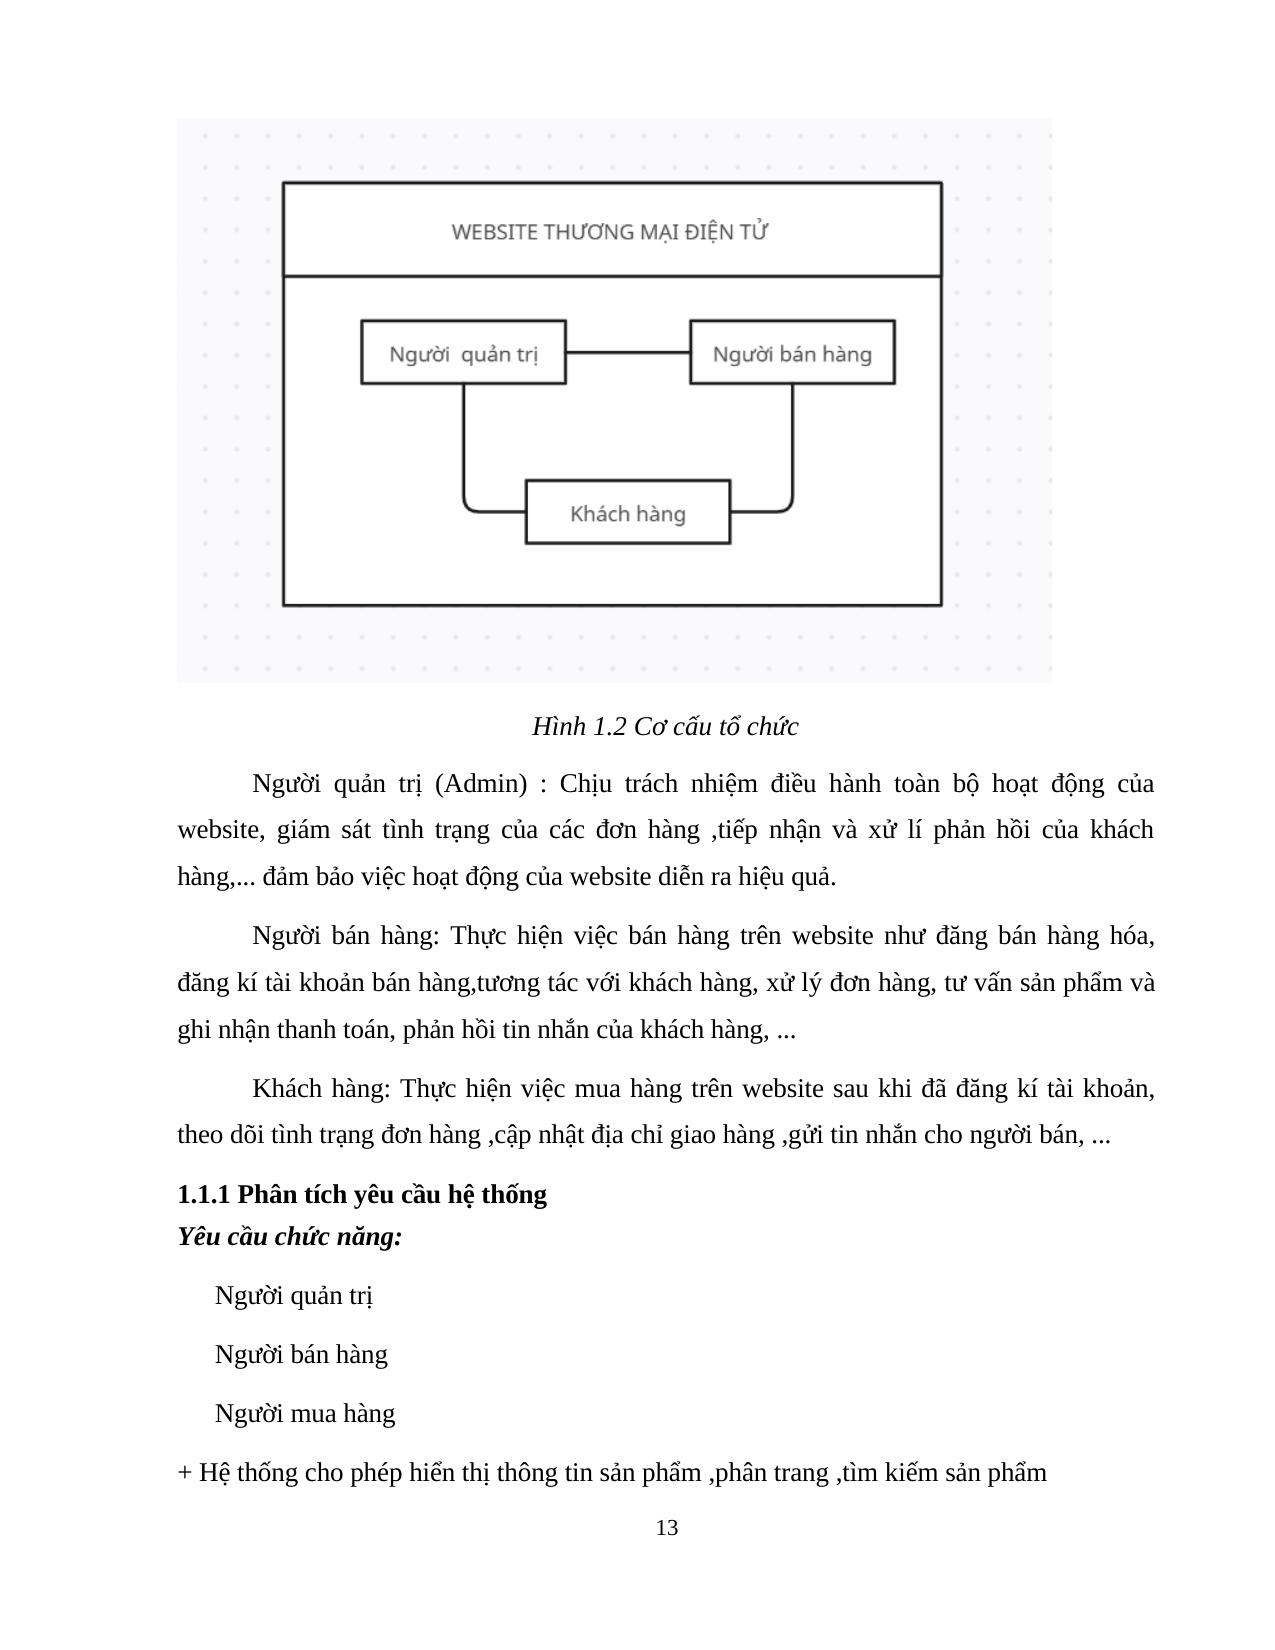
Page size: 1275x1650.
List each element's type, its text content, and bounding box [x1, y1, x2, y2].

text Người mua hàng [177, 1397, 1156, 1428]
text Khách hàng: Thực hiện việc mua hàng trên website sau khi đã đăng kí tài khoản, theo dõi tình trạng đơn hàng ,cập nhật địa chỉ giao hàng ,gửi tin nhắn cho người bán, ... [177, 1072, 1156, 1150]
list Yêu cầu chức năng: [177, 1220, 1156, 1251]
text Người quản trị [177, 1279, 1156, 1310]
text Cơ cấu tổ chức [177, 710, 1156, 741]
text Người bán hàng [177, 1338, 1156, 1369]
text + Hệ thống cho phép hiển thị thông tin sản phẩm ,phân trang ,tìm kiếm sản phẩm [177, 1456, 1156, 1487]
picture [177, 118, 1053, 683]
text Người bán hàng: Thực hiện việc bán hàng trên website như đăng bán hàng hóa, đăng kí tài khoản bán hàng,tương tác với khách hàng, xử lý đơn hàng, tư vấn sản phẩm và ghi nhận thanh toán, phản hồi tin nhắn của khách hàng, ... [177, 919, 1156, 1044]
text Người quản trị (Admin) : Chịu trách nhiệm điều hành toàn bộ hoạt động của website, giám sát tình trạng của các đơn hàng ,tiếp nhận và xử lí phản hồi của khách hàng,... đảm bảo việc hoạt động của website diễn ra hiệu quả. [177, 767, 1156, 891]
list Phân tích yêu cầu hệ thống [177, 1178, 1117, 1209]
